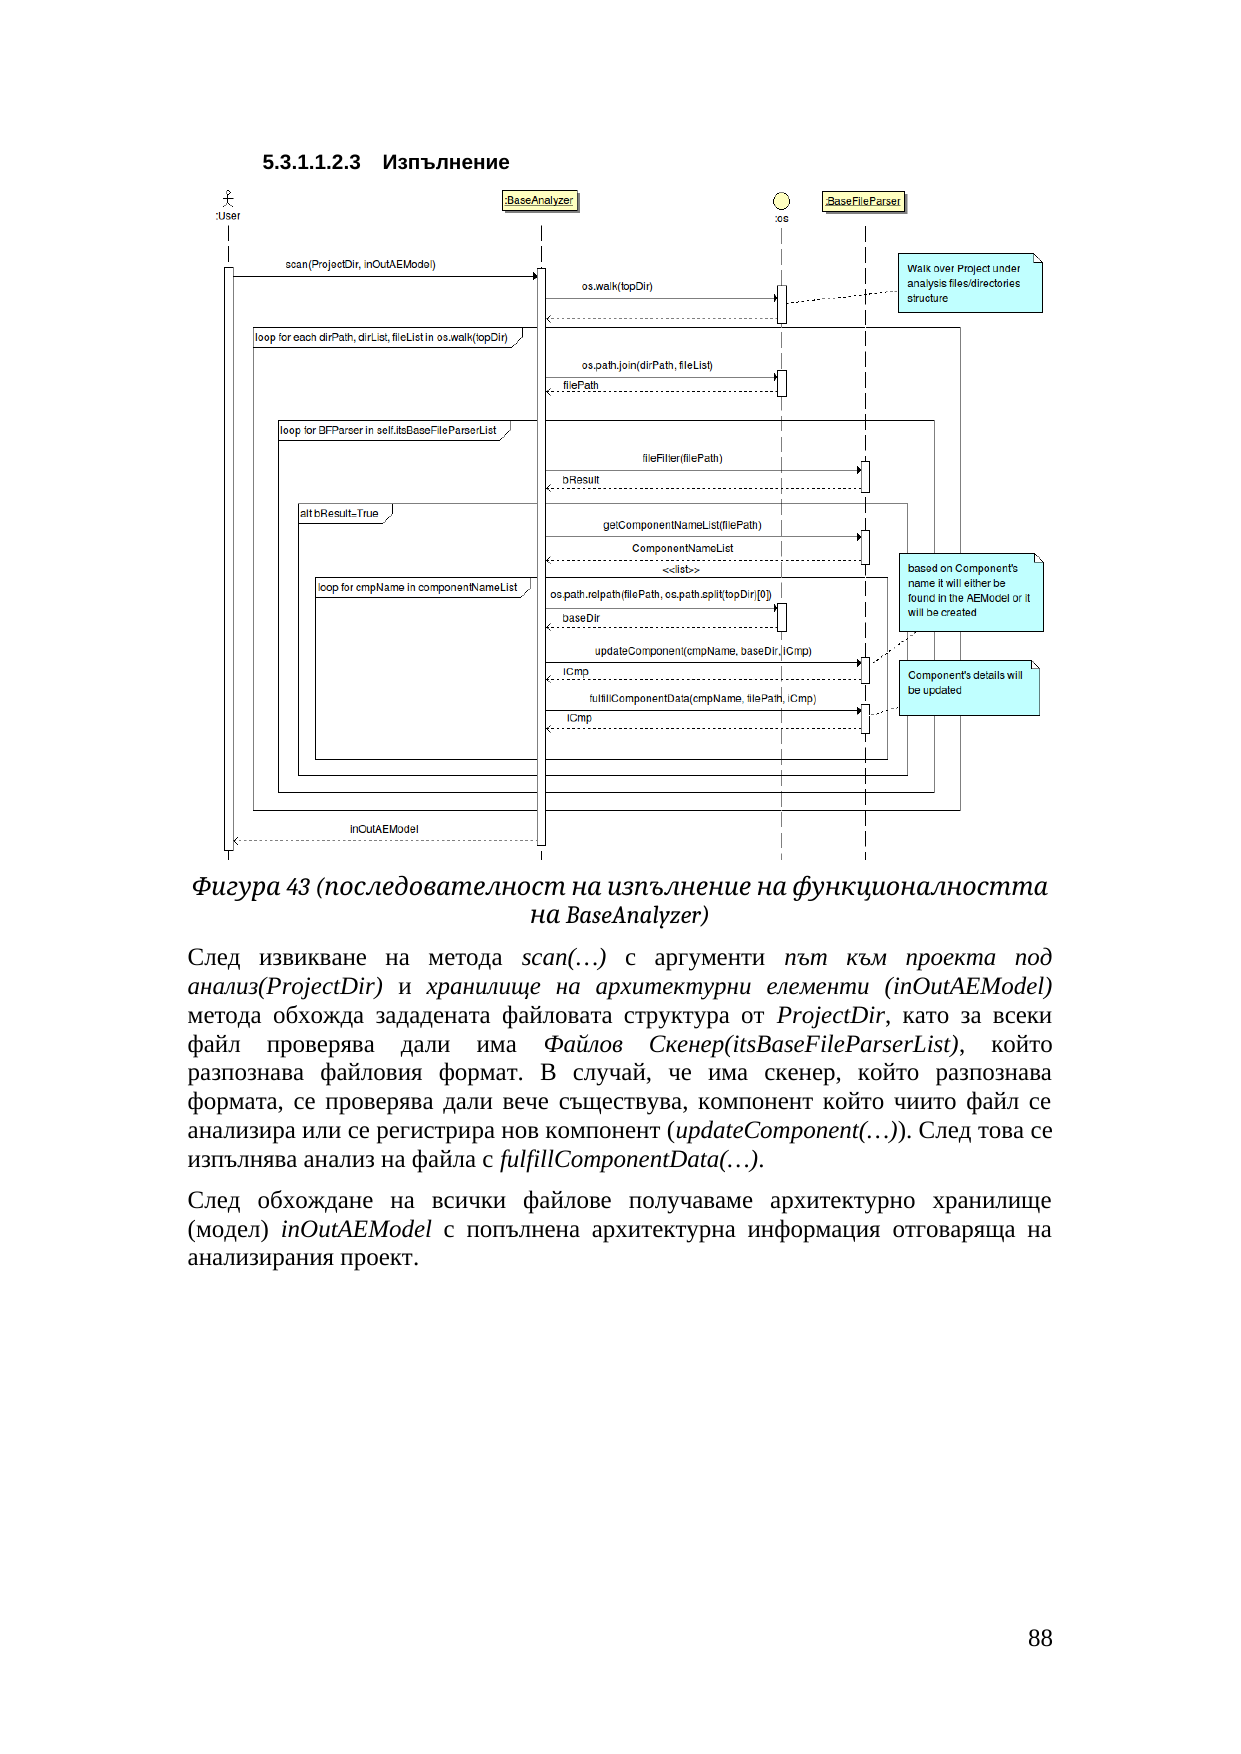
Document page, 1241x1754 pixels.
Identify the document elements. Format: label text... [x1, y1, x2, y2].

text След обхождане на всички файлове получаваме архитектурно хранилище (модел) inOutAEModel с попълнена архитектурна информация отговаряща на анализирания проект. [187, 1185, 1053, 1271]
text След извикване на метода scan(…) с аргументи път към проекта под анализ(ProjectDir) и хранилище на архитектурни елементи (inOutAEModel) метода обхожда зададената файловата структура от ProjectDir, като за всеки файл проверява дали има Файлов Скенер(itsBaseFileParserList), който разпознава файловия формат. В случай, че има скенер, който разпознава формата, се проверява дали вече съществува, компонент който чиито файл се анализира или се регистрира нов компонент (updateComponent(…)). След това се изпълнява анализ на файла с fulfillComponentData(…). [187, 942, 1053, 1172]
subtitle Изпълнение [262, 150, 1053, 174]
picture [187, 186, 1053, 860]
text Фигура 43 (последователност на изпълнение на функционалността на BaseAnalyzer) [187, 872, 1053, 930]
